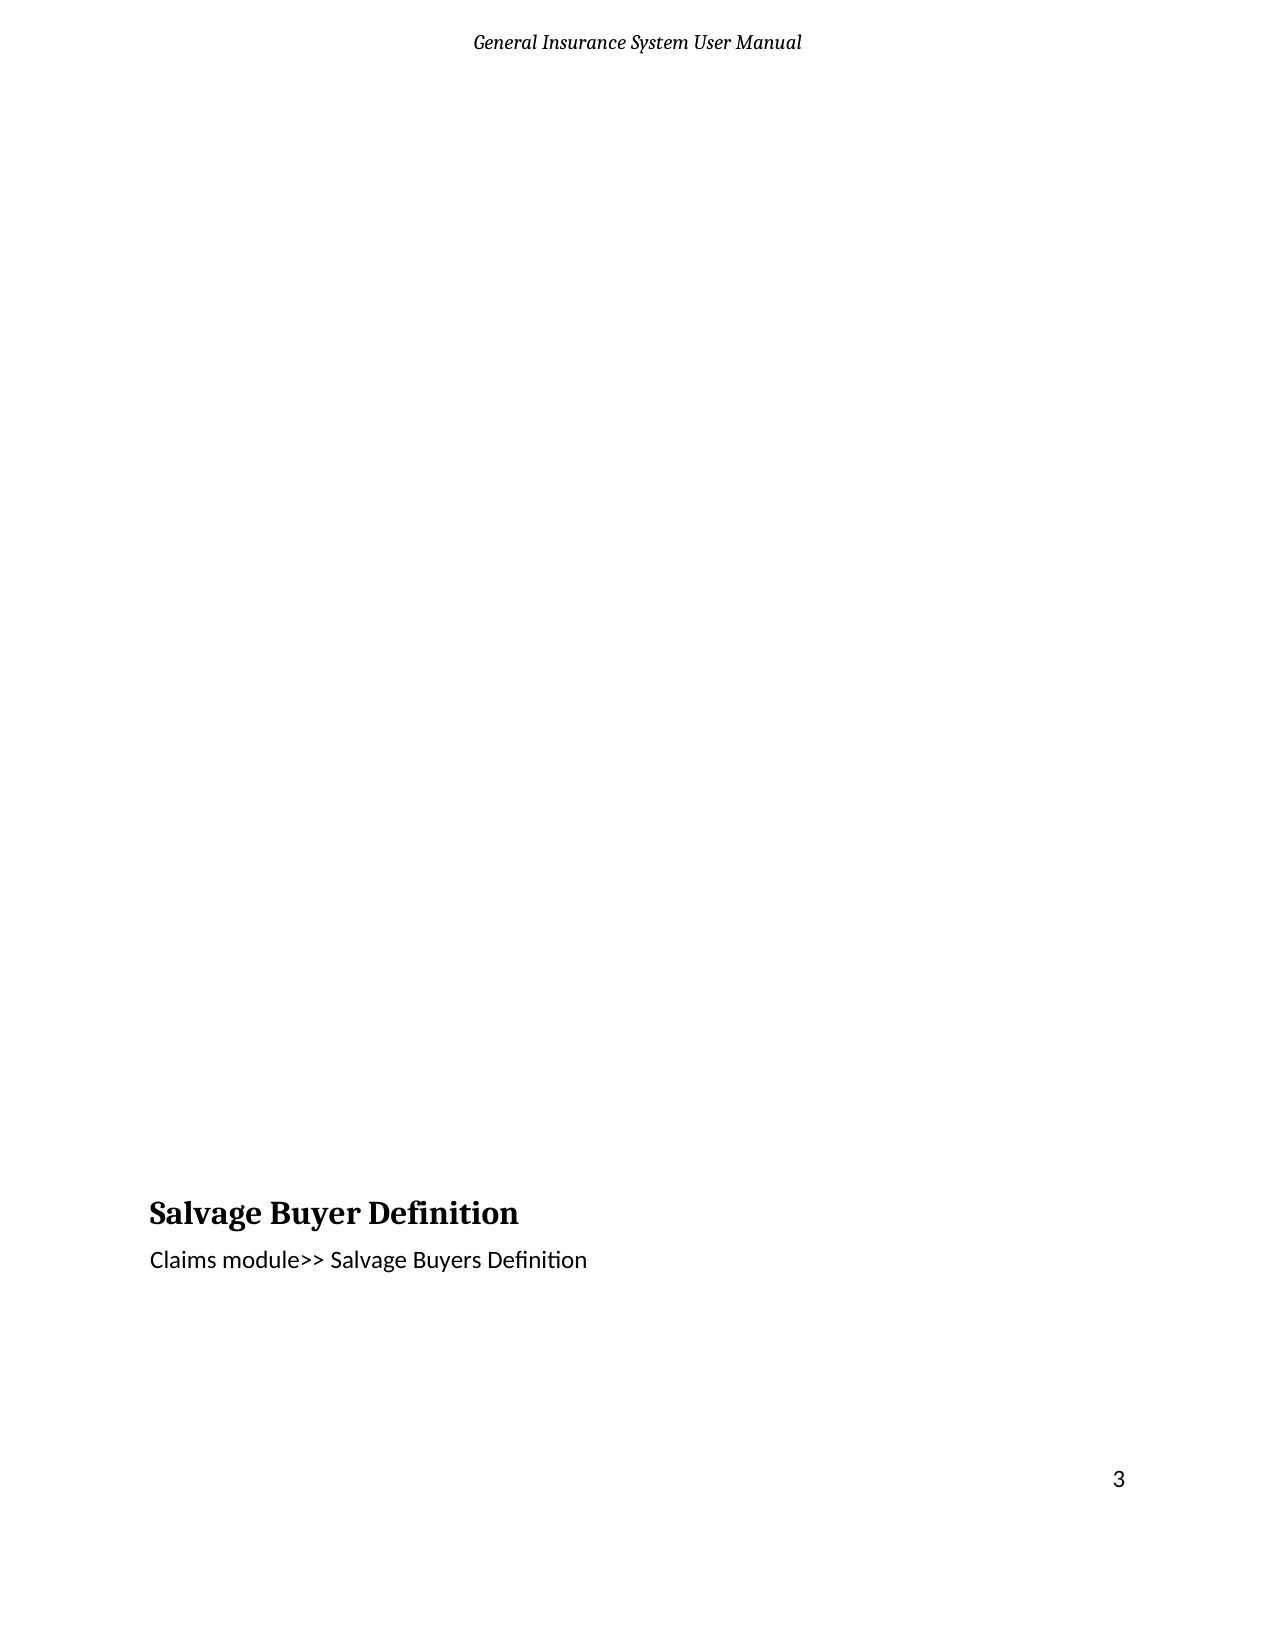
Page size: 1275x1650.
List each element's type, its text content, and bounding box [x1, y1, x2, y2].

subtitle Salvage Buyer Definition [150, 1194, 1125, 1232]
text Claims module>> Salvage Buyers Definition [150, 1244, 1125, 1275]
